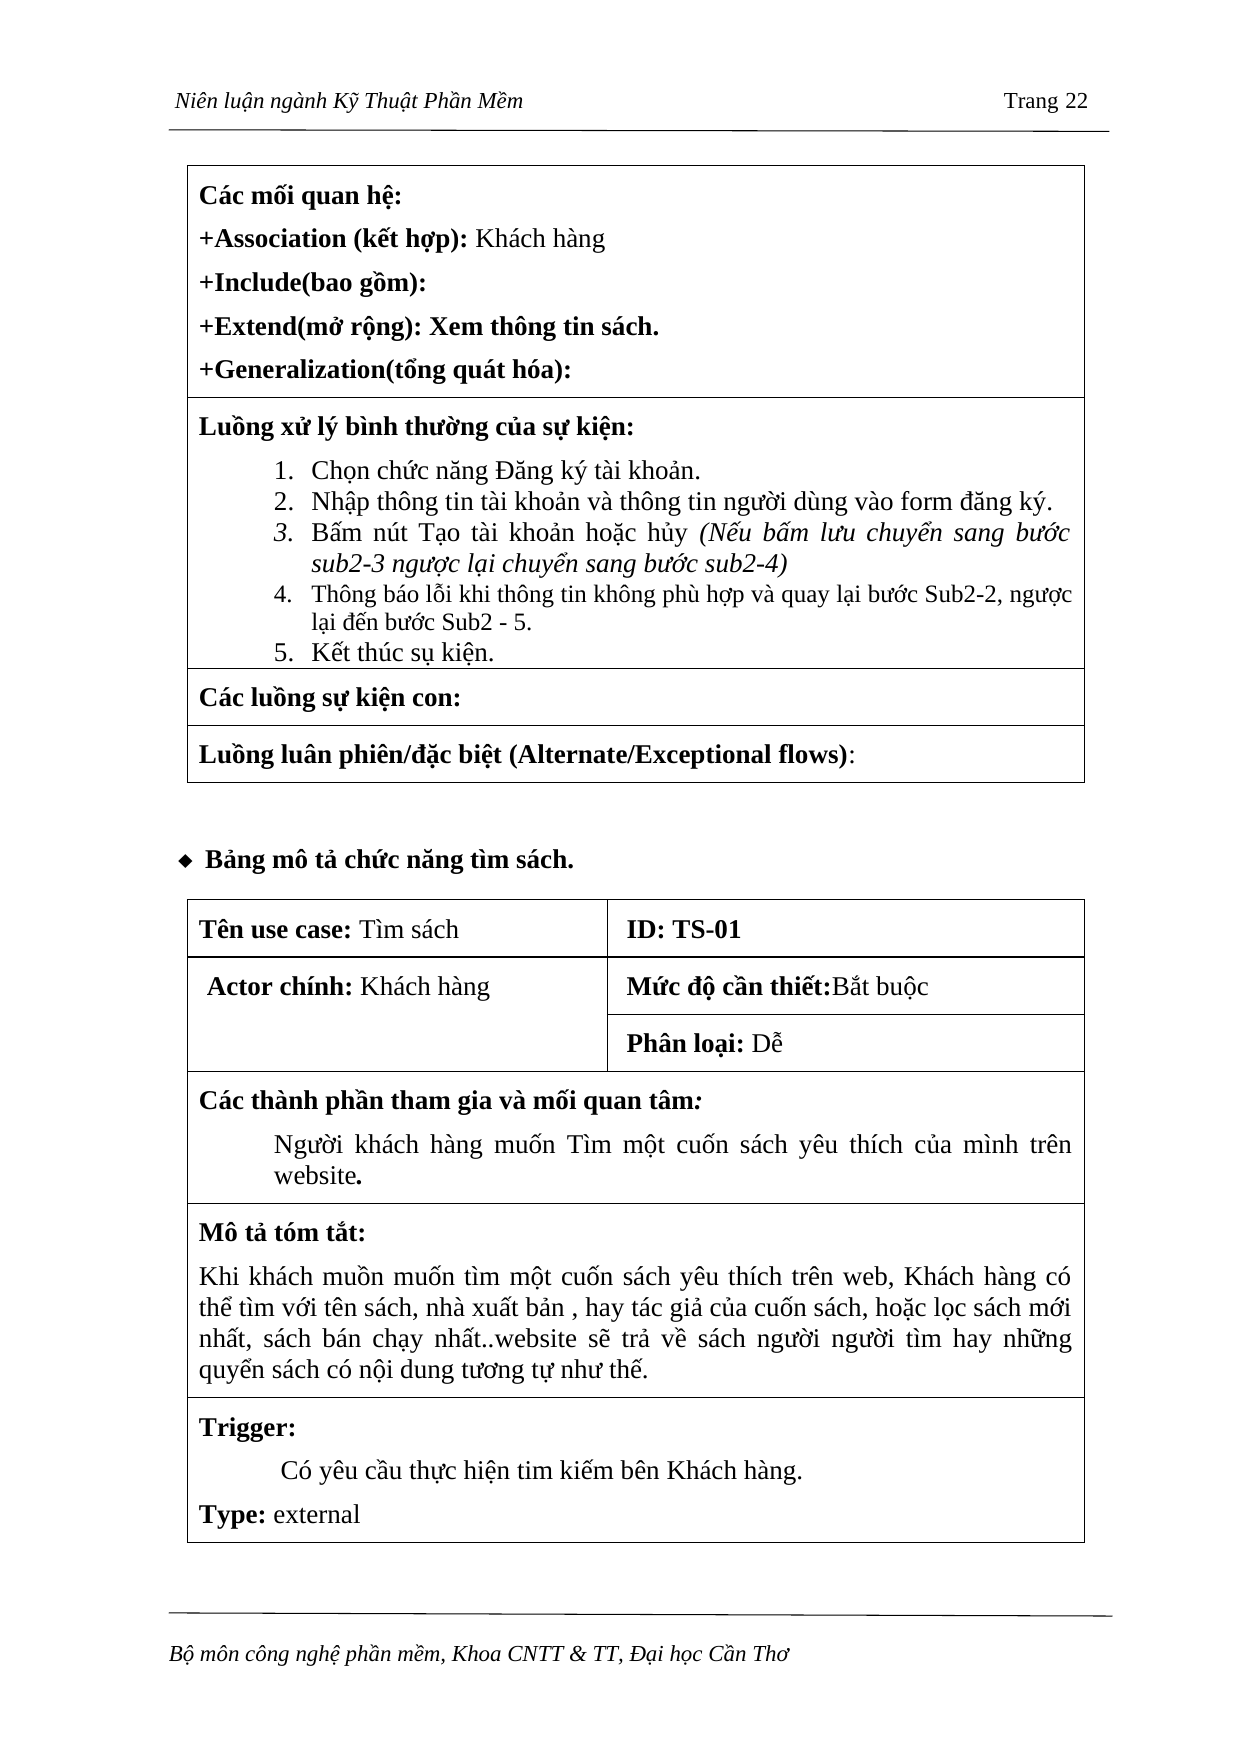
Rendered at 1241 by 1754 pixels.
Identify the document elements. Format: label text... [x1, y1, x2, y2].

table_cell Actor chính: Khách hàng [188, 958, 607, 1071]
table_cell Mức độ cần thiết:Bắt buộc [608, 958, 1084, 1014]
table_cell Mô tả tóm tắt: Khi khách muồn muốn tìm một cuốn sách yêu thích trên web, Khách hàng có thể tìm với tên sách, nhà xuất bản , hay tác giả của cuốn sách, hoặc lọc sách mới nhất, sách bán chạy nhất..website sẽ trả về sách người người tìm hay những quyển sách có nội dung tương tự như thế. [188, 1204, 1084, 1397]
table_cell Phân loại: Dễ [608, 1015, 1084, 1071]
table_cell Các thành phần tham gia và mối quan tâm: Người khách hàng muốn Tìm một cuốn sách yêu thích của mình trên website. [188, 1072, 1084, 1203]
table_header ID: TS-01 [608, 900, 1084, 956]
table_cell Các luồng sự kiện con: [188, 669, 1084, 724]
text Bảng mô tả chức năng tìm sách. [178, 843, 1115, 874]
table_cell Các mối quan hệ: +Association (kết hợp): Khách hàng +Include(bao gồm): +Extend(mở rộng): Xem thông tin sách. +Generalization(tổng quát hóa): [188, 166, 1084, 397]
table_header Tên use case: Tìm sách [188, 900, 607, 956]
table_cell Luồng xử lý bình thường của sự kiện: Chọn chức năng Đăng ký tài khoản. Nhập thông tin tài khoản và thông tin người dùng vào form đăng ký. Bấm nút Tạo tài khoản hoặc hủy (Nếu bấm lưu chuyển sang bước sub2-3 ngược lại chuyển sang bước sub2-4) Thông báo lỗi khi thông tin không phù hợp và quay lại bước Sub2-2, ngược lại đến bước Sub2 - 5. Kết thúc sụ kiện. [188, 398, 1084, 667]
table_cell Luồng luân phiên/đặc biệt (Alternate/Exceptional flows): [188, 726, 1084, 782]
table_cell Trigger: Có yêu cầu thực hiện tim kiếm bên Khách hàng. Type: external [188, 1398, 1084, 1542]
